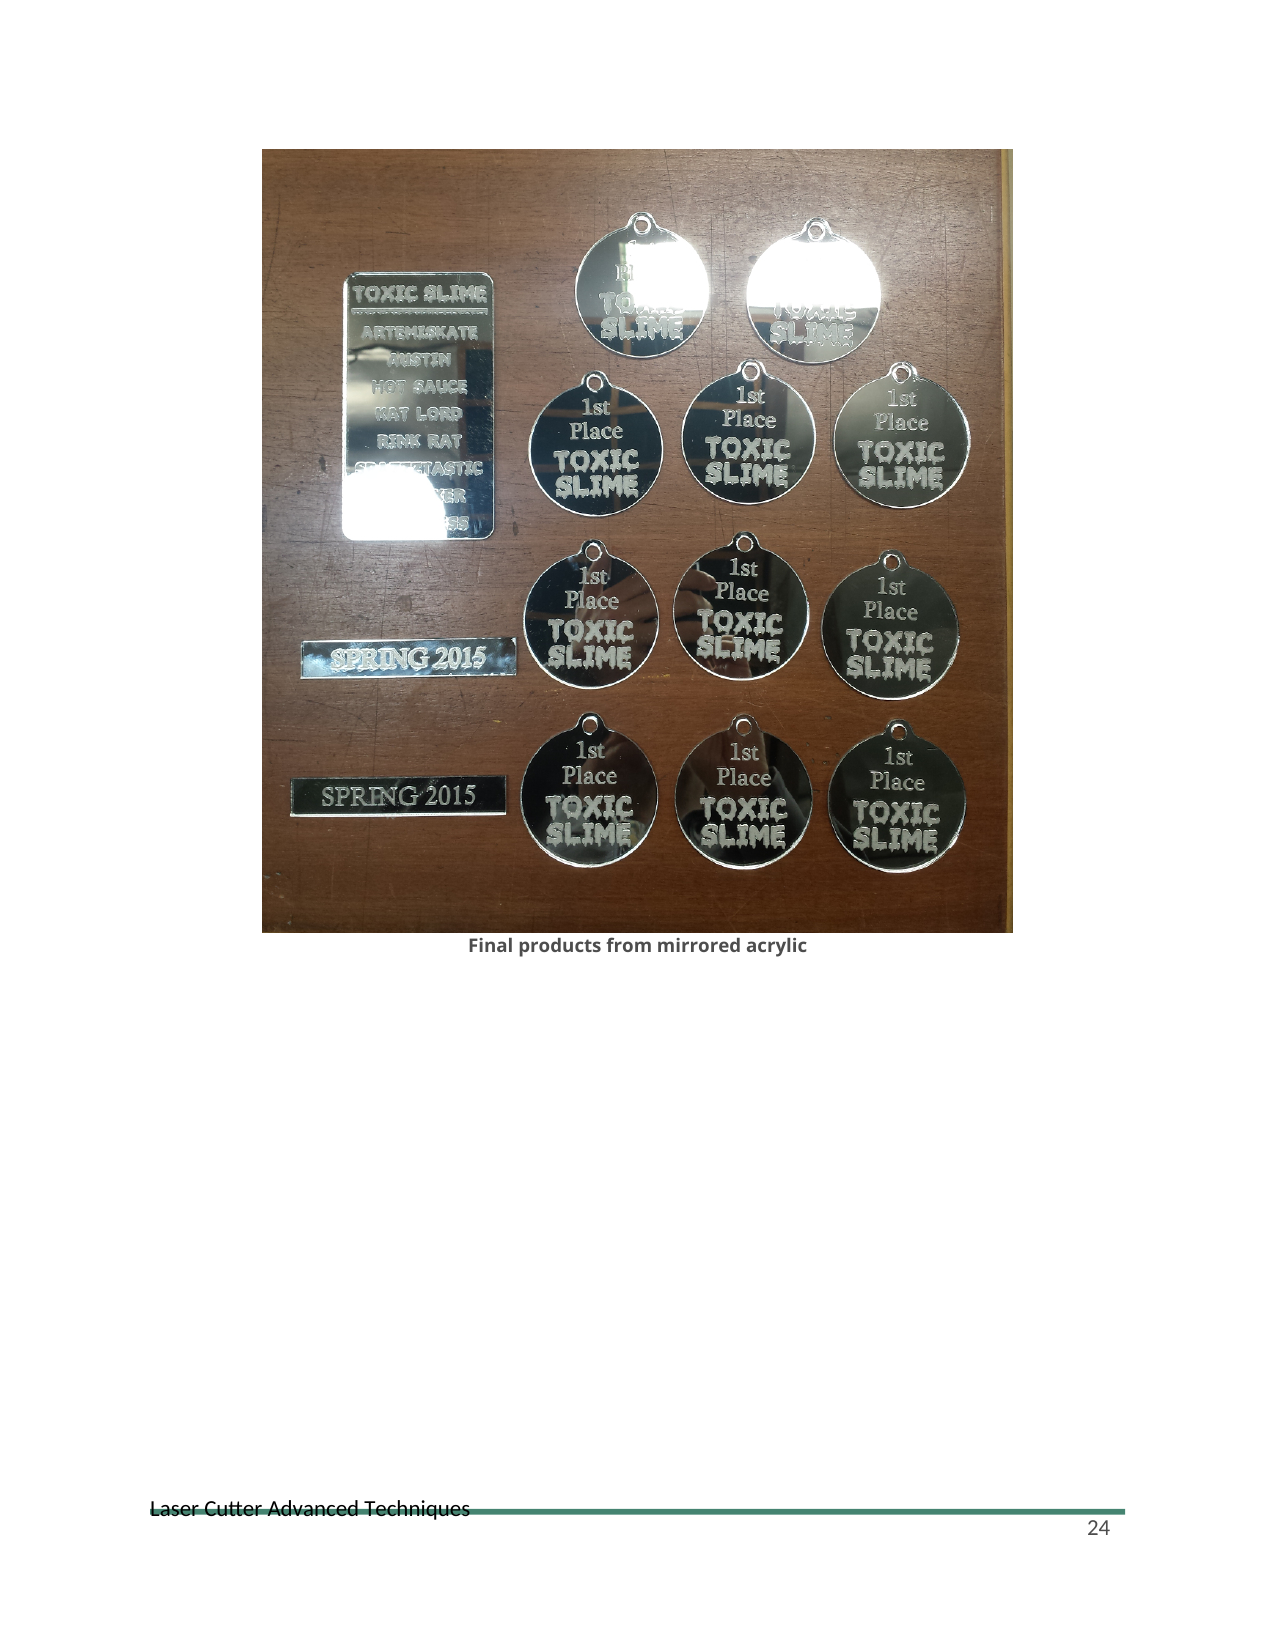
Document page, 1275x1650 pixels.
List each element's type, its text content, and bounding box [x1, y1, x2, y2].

picture [262, 149, 1013, 933]
text Final products from mirrored acrylic [150, 932, 1125, 958]
